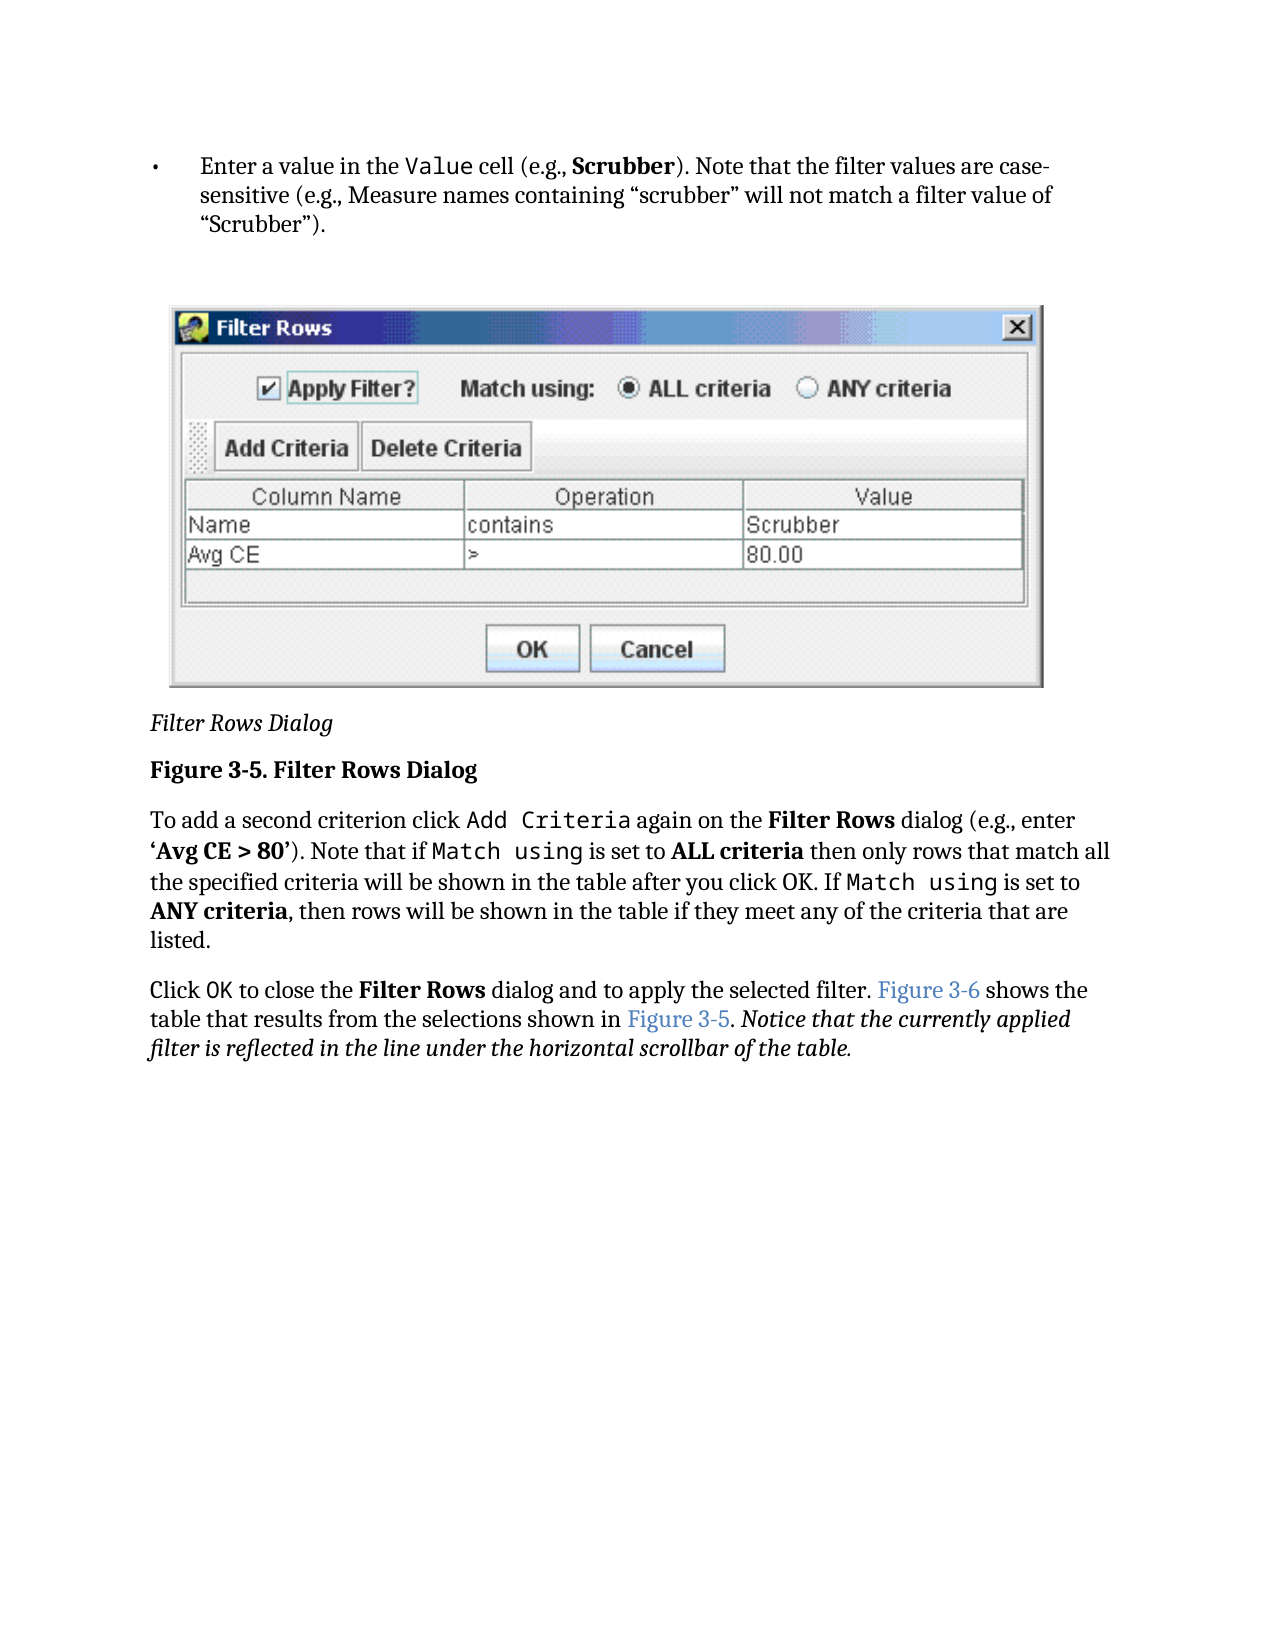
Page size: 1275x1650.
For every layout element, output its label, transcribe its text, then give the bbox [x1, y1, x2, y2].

text Figure 3-5. Filter Rows Dialog [150, 756, 1125, 785]
list Enter a value in the Value cell (e.g., Scrubber). Note that the filter values are case-sensitive (e.g., Measure names containing “scrubber” will not match a filter value of “Scrubber”). [150, 150, 1125, 239]
text Filter Rows Dialog [150, 708, 1125, 737]
text Click OK to close the Filter Rows dialog and to apply the selected filter. Figure 3-6 shows the table that results from the selections shown in Figure 3-5. Notice that the currently applied filter is reflected in the line under the horizontal scrollbar of the table. [150, 973, 1125, 1062]
picture [168, 305, 1044, 688]
text To add a second criterion click Add Criteria again on the Filter Rows dialog (e.g., enter ‘Avg CE > 80’). Note that if Match using is set to ALL criteria then only rows that match all the specified criteria will be shown in the table after you click OK. If Match using is set to ANY criteria, then rows will be shown in the table if they meet any of the criteria that are listed. [150, 803, 1125, 955]
